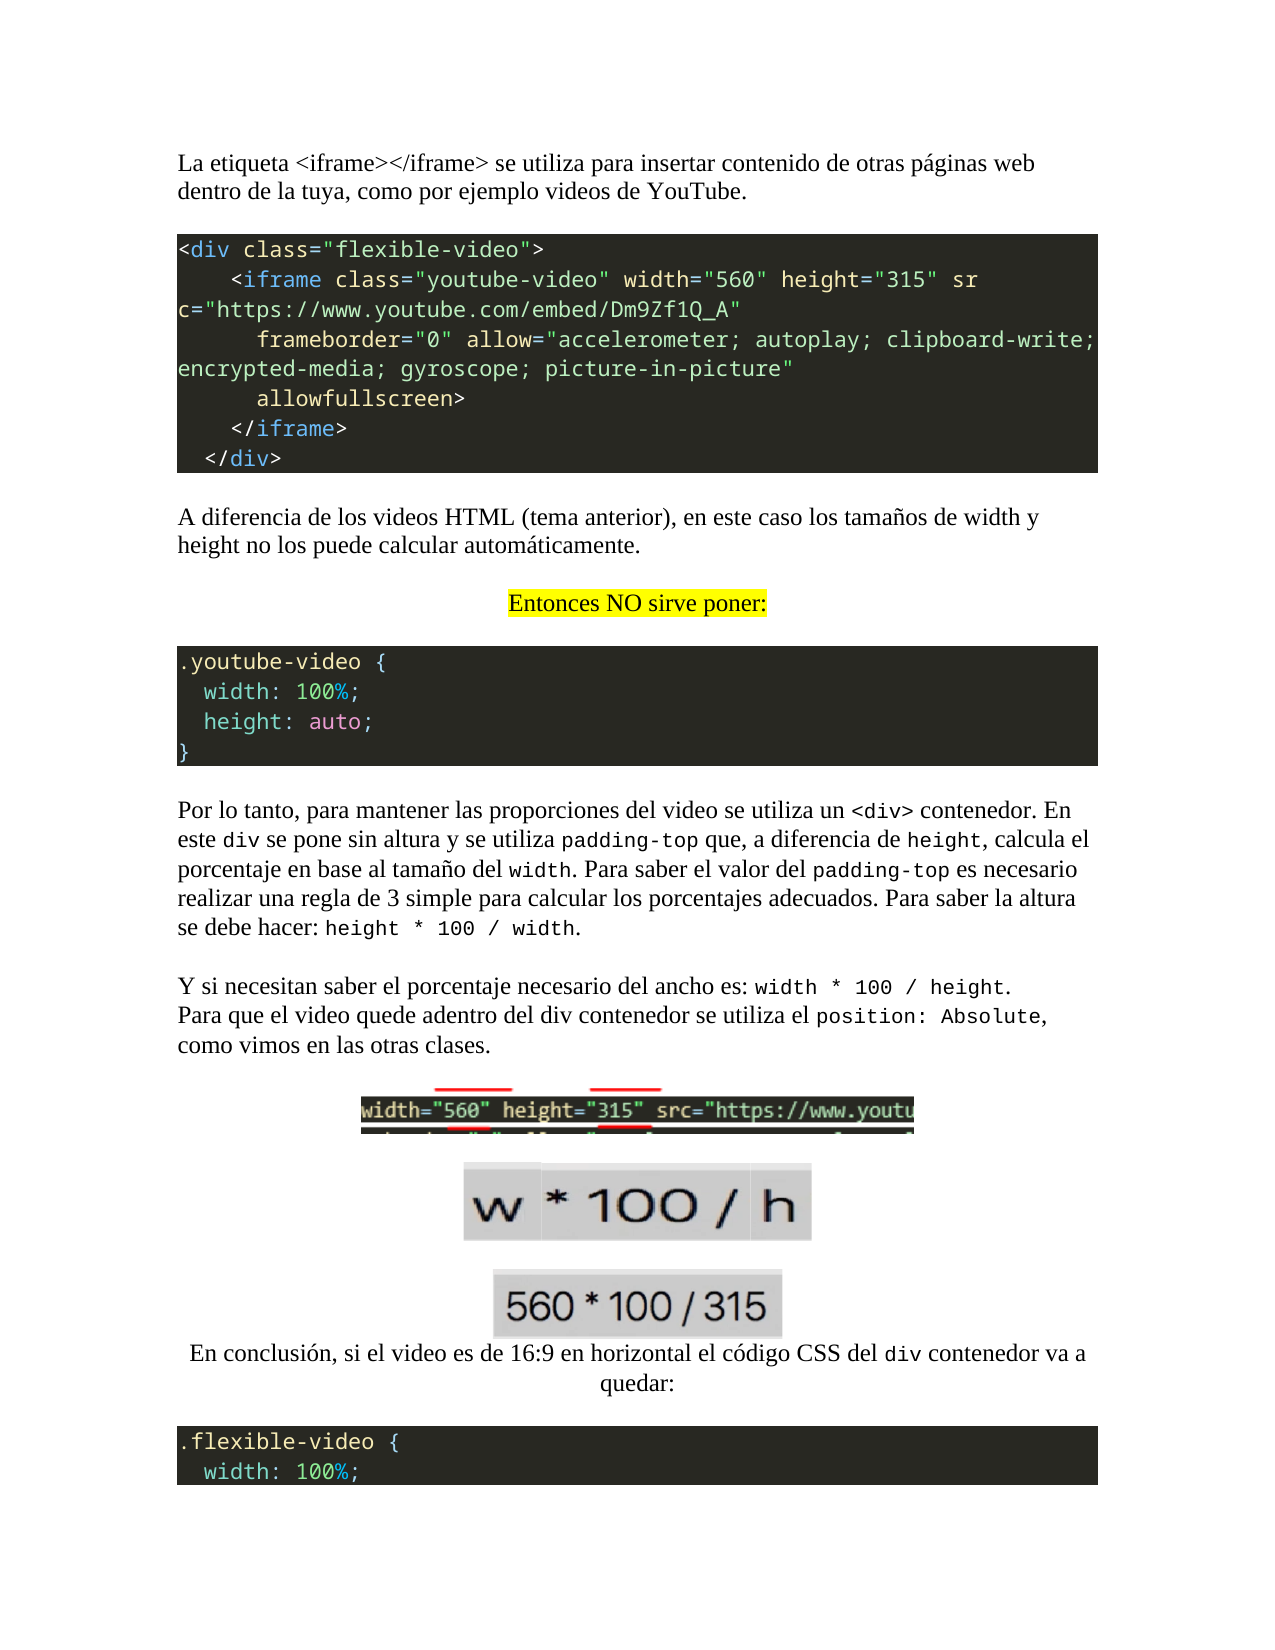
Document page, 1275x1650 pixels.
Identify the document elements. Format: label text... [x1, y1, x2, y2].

text </iframe> [177, 413, 1098, 443]
text <iframe class="youtube-video" width="560" height="315" src="https://www.youtube.com/embed/Dm9Zf1Q_A" [177, 264, 1098, 324]
text </div> [177, 443, 1098, 473]
text Y si necesitan saber el porcentaje necesario del ancho es: width * 100 / height. Para que el video quede adentro del div contenedor se utiliza el position: Absolute, como vimos en las otras clases. [177, 971, 1098, 1059]
picture [361, 1088, 914, 1134]
text .youtube-video { [177, 646, 1098, 676]
picture [492, 1269, 783, 1339]
text height: auto; [177, 706, 1098, 736]
text allowfullscreen> [177, 383, 1098, 413]
text A diferencia de los videos HTML (tema anterior), en este caso los tamaños de width y height no los puede calcular automáticamente. [177, 502, 1098, 559]
text .flexible-video { [177, 1426, 1098, 1456]
text La etiqueta <iframe></iframe> se utiliza para insertar contenido de otras páginas web dentro de la tuya, como por ejemplo videos de YouTube. [177, 148, 1098, 205]
text En conclusión, si el video es de 16:9 en horizontal el código CSS del div contenedor va a quedar: [177, 1269, 1098, 1397]
text width: 100%; [177, 1456, 1098, 1485]
text } [177, 736, 1098, 766]
picture [463, 1162, 812, 1241]
text <div class="flexible-video"> [177, 234, 1098, 264]
text Por lo tanto, para mantener las proporciones del video se utiliza un <div> contenedor. En este div se pone sin altura y se utiliza padding-top que, a diferencia de height, calcula el porcentaje en base al tamaño del width. Para saber el valor del padding-top es necesario realizar una regla de 3 simple para calcular los porcentajes adecuados. Para saber la altura se debe hacer: height * 100 / width. [177, 795, 1098, 942]
text width: 100%; [177, 676, 1098, 706]
text Entonces NO sirve poner: [177, 588, 1098, 617]
text frameborder="0" allow="accelerometer; autoplay; clipboard-write; encrypted-media; gyroscope; picture-in-picture" [177, 324, 1098, 383]
